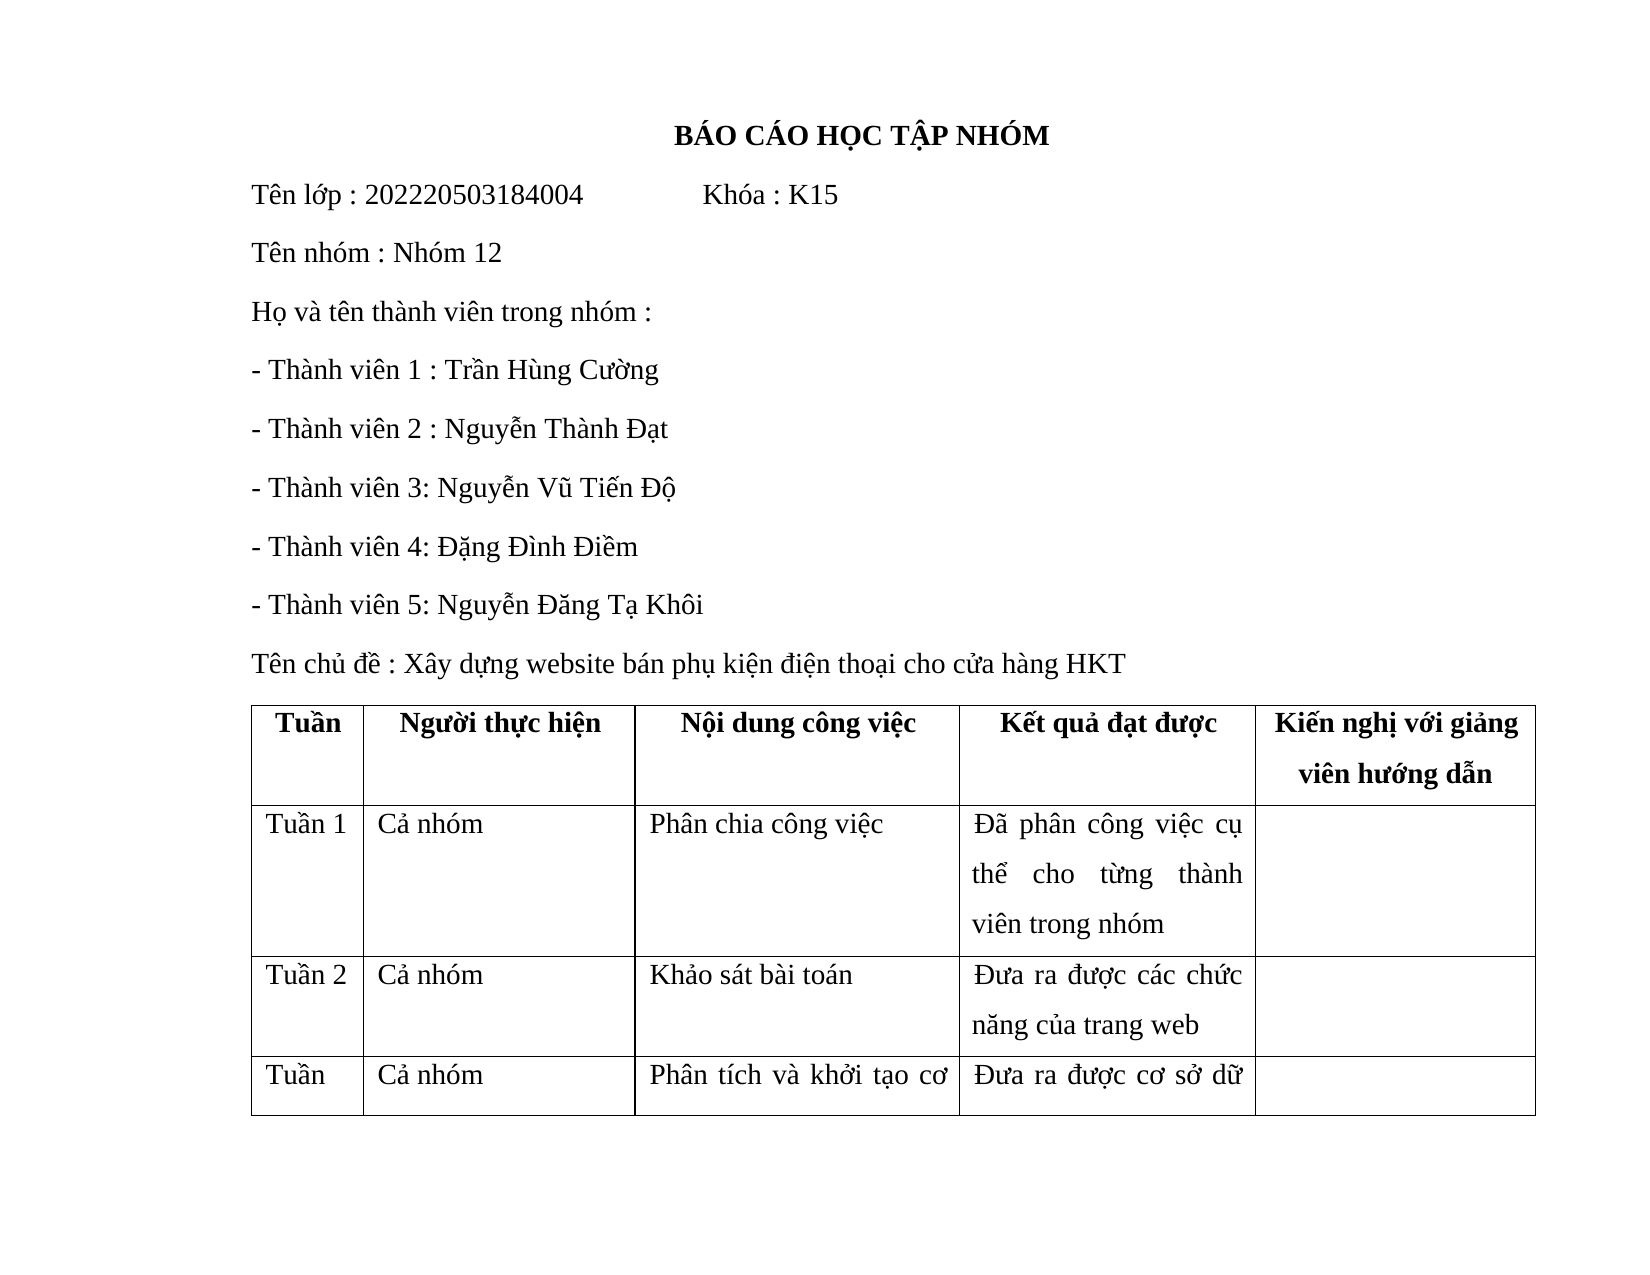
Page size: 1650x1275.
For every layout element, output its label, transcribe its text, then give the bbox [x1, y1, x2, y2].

table_cell Tuần 3-4 [252, 1057, 363, 1114]
text Tên nhóm : Nhóm 12 [177, 235, 1473, 269]
table_header Người thực hiện [364, 706, 634, 805]
text - Thành viên 1 : Trần Hùng Cường [177, 353, 1473, 386]
table_cell [1256, 806, 1535, 956]
text - Thành viên 5: Nguyễn Đăng Tạ Khôi [177, 587, 1473, 621]
table_cell Tuần 2 [252, 957, 363, 1056]
text BÁO CÁO HỌC TẬP NHÓM [177, 118, 1473, 152]
text Tên chủ đề : Xây dựng website bán phụ kiện điện thoại cho cửa hàng HKT [177, 646, 1473, 679]
text Họ và tên thành viên trong nhóm : [177, 294, 1473, 328]
table_header Kết quả đạt được [960, 706, 1255, 805]
table_header Tuần [252, 706, 363, 805]
table_cell Đưa ra được các chức năng của trang web [960, 957, 1255, 1056]
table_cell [636, 1057, 959, 1114]
table_cell Tuần 1 [252, 806, 363, 956]
text - Thành viên 3: Nguyễn Vũ Tiến Độ [177, 470, 1473, 503]
table_cell Khảo sát bài toán [636, 957, 959, 1056]
text Tên lớp : 202220503184004 Khóa : K15 [177, 177, 1473, 210]
table_cell Cả nhóm [364, 957, 634, 1056]
table_cell Phân chia công việc [636, 806, 959, 956]
table_header Kiến nghị với giảng viên hướng dẫn [1256, 706, 1535, 805]
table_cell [960, 1057, 1255, 1114]
table_cell [1256, 957, 1535, 1056]
table_cell Cả nhóm [364, 806, 634, 956]
table_cell Đã phân công việc cụ thể cho từng thành viên trong nhóm [960, 806, 1255, 956]
text - Thành viên 2 : Nguyễn Thành Đạt [177, 411, 1473, 445]
table_cell Cả nhóm [364, 1057, 634, 1114]
text - Thành viên 4: Đặng Đình Điềm [177, 529, 1473, 562]
table_header Nội dung công việc [636, 706, 959, 805]
table_cell [1256, 1057, 1535, 1114]
